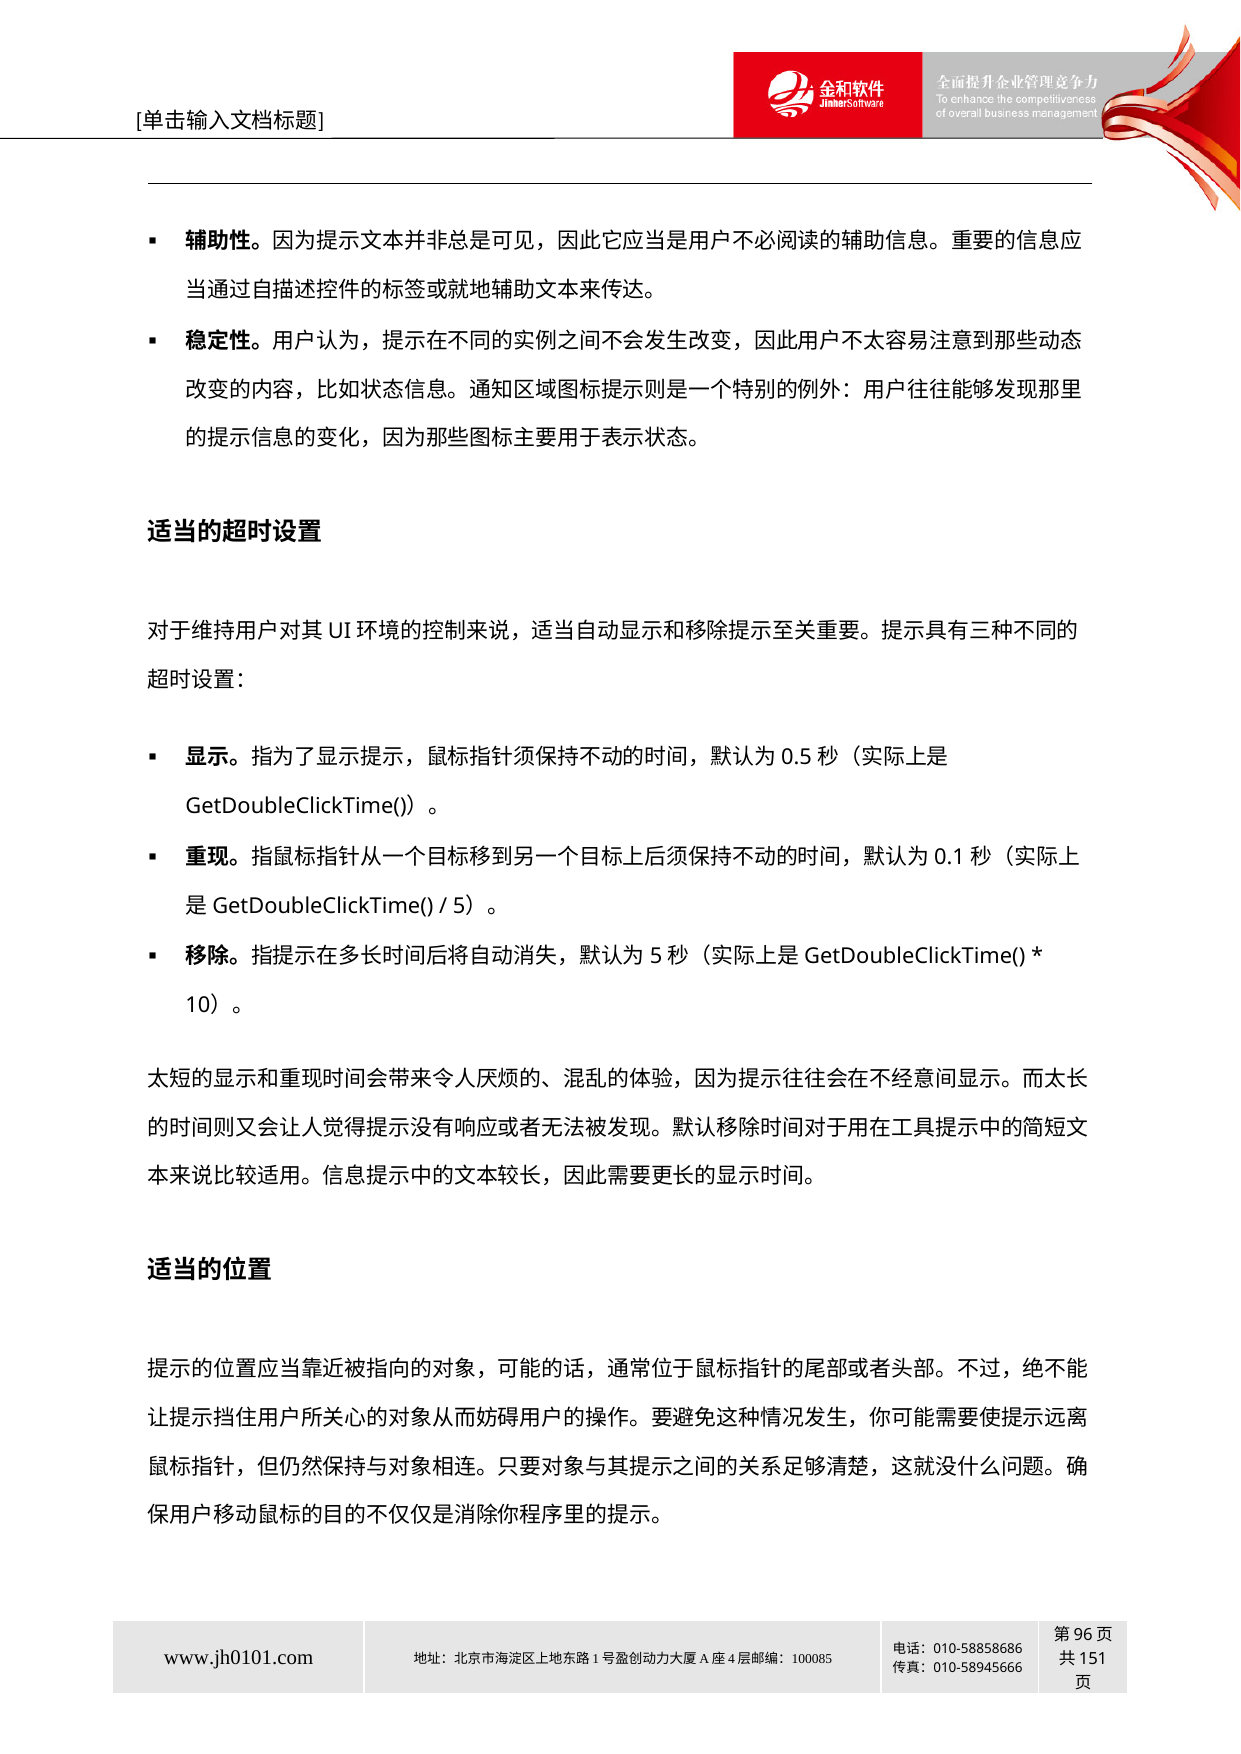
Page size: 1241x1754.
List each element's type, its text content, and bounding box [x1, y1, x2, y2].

text 对于维持用户对其 UI 环境的控制来说，适当自动显示和移除提示至关重要。提示具有三种不同的超时设置： [148, 613, 1092, 694]
subtitle 适当的位置 [148, 1235, 1092, 1300]
text 提示的位置应当靠近被指向的对象，可能的话，通常位于鼠标指针的尾部或者头部。不过，绝不能让提示挡住用户所关心的对象从而妨碍用户的操作。要避免这种情况发生，你可能需要使提示远离鼠标指针，但仍然保持与对象相连。只要对象与其提示之间的关系足够清楚，这就没什么问题。确保用户移动鼠标的目的不仅仅是消除你程序里的提示。 [148, 1351, 1092, 1529]
picture [199, 0, 1241, 232]
list 重现。指鼠标指针从一个目标移到另一个目标上后须保持不动的时间，默认为 0.1 秒（实际上是 GetDoubleClickTime() / 5）。 [148, 839, 1092, 920]
text 太短的显示和重现时间会带来令人厌烦的、混乱的体验，因为提示往往会在不经意间显示。而太长的时间则又会让人觉得提示没有响应或者无法被发现。默认移除时间对于用在工具提示中的简短文本来说比较适用。信息提示中的文本较长，因此需要更长的显示时间。 [148, 1060, 1092, 1190]
subtitle 适当的超时设置 [148, 497, 1092, 562]
list 辅助性。因为提示文本并非总是可见，因此它应当是用户不必阅读的辅助信息。重要的信息应当通过自描述控件的标签或就地辅助文本来传达。 [148, 223, 1092, 304]
list 移除。指提示在多长时间后将自动消失，默认为 5 秒（实际上是 GetDoubleClickTime() * 10）。 [148, 938, 1092, 1019]
list 稳定性。用户认为，提示在不同的实例之间不会发生改变，因此用户不太容易注意到那些动态改变的内容，比如状态信息。通知区域图标提示则是一个特别的例外：用户往往能够发现那里的提示信息的变化，因为那些图标主要用于表示状态。 [148, 322, 1092, 452]
list 显示。指为了显示提示，鼠标指针须保持不动的时间，默认为 0.5 秒（实际上是 GetDoubleClickTime()）。 [148, 739, 1092, 820]
